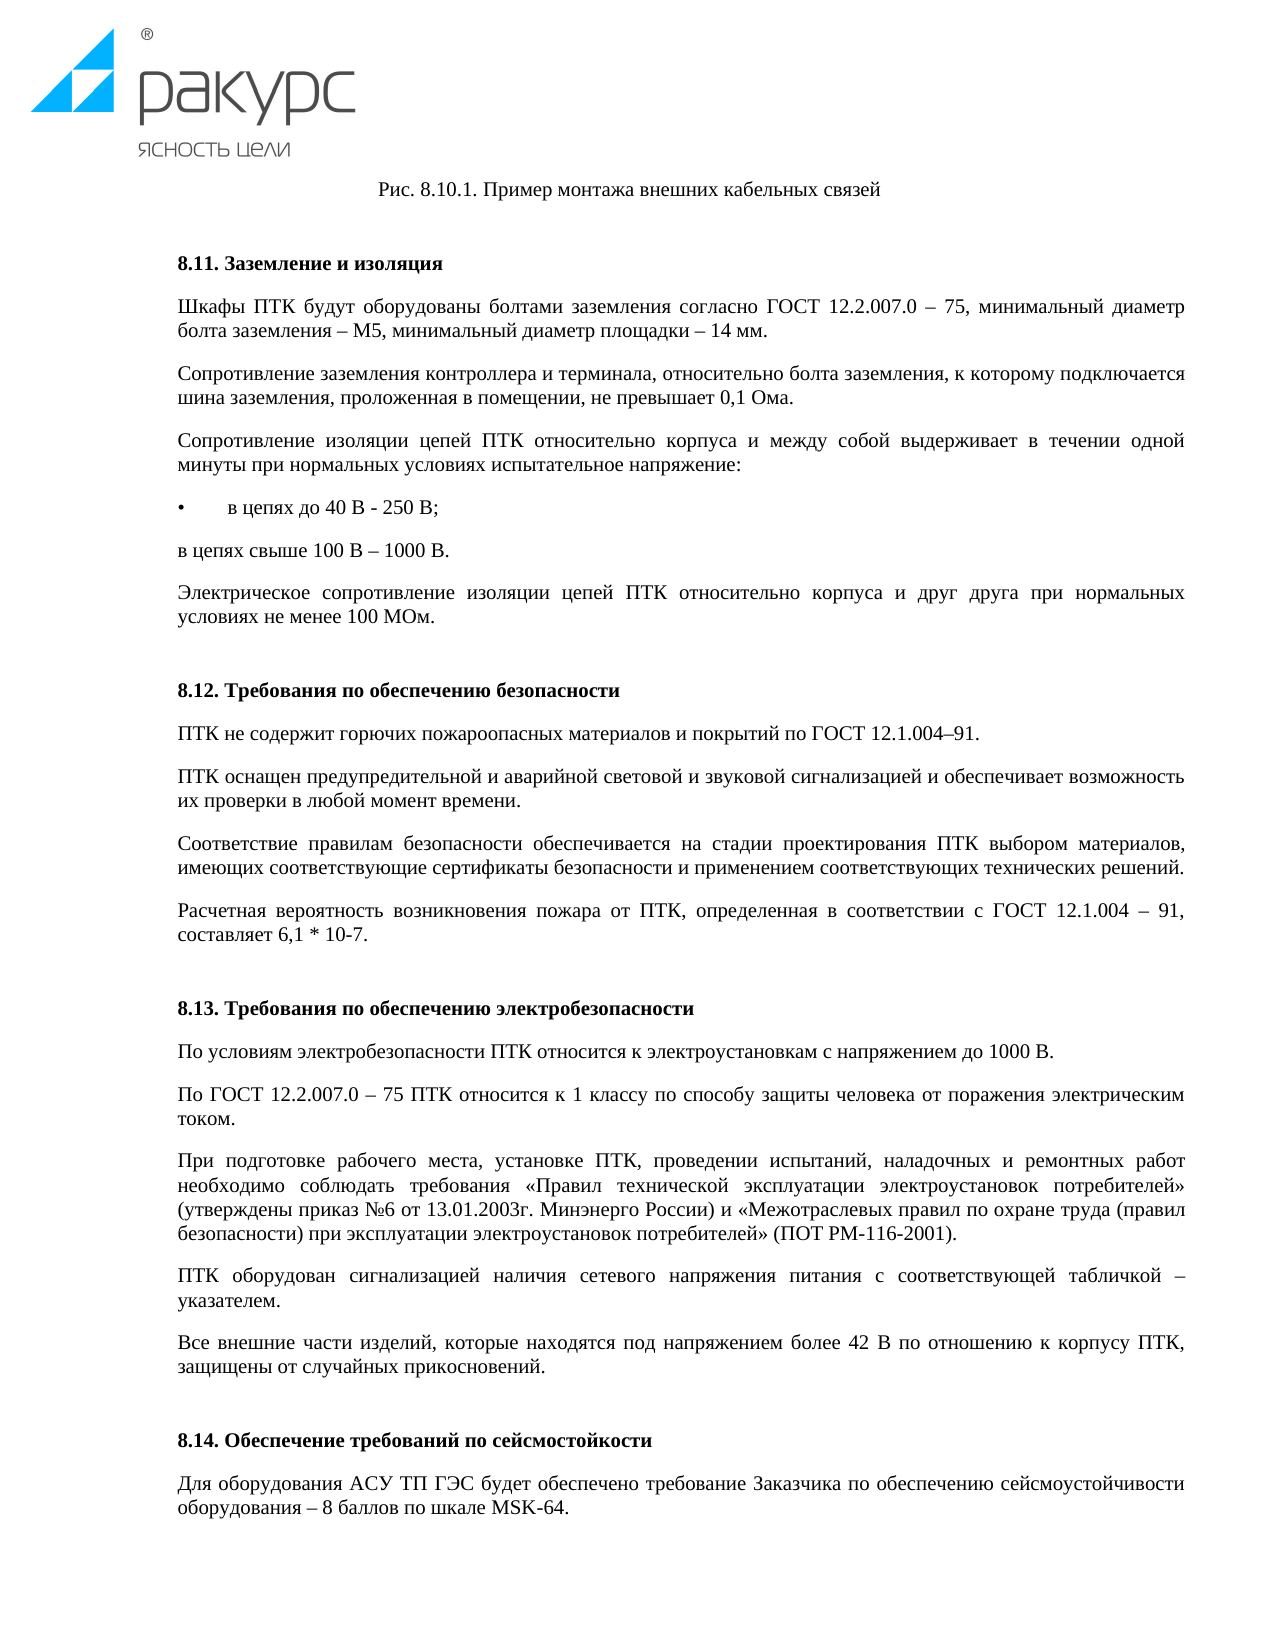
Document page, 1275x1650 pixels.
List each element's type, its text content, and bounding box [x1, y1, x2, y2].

subtitle Обеспечение требований по сейсмостойкости [177, 1428, 1186, 1452]
text Все внешние части изделий, которые находятся под напряжением более 42 В по отношению к корпусу ПТК, защищены от случайных прикосновений. [177, 1330, 1186, 1378]
text При подготовке рабочего места, установке ПТК, проведении испытаний, наладочных и ремонтных работ необходимо соблюдать требования «Правил технической эксплуатации электроустановок потребителей» (утверждены приказ №6 от 13.01.2003г. Минэнерго России) и «Межотраслевых правил по охране труда (правил безопасности) при эксплуатации электроустановок потребителей» (ПОТ РМ-116-2001). [177, 1148, 1186, 1245]
text По условиям электробезопасности ПТК относится к электроустановкам с напряжением до 1000 В. [177, 1039, 1186, 1063]
text Расчетная вероятность возникновения пожара от ПТК, определенная в соответствии с ГОСТ 12.1.004 – 91, составляет 6,1 * 10-7. [177, 898, 1186, 946]
list в цепях до 40 В - 250 В; [177, 495, 1186, 519]
subtitle Требования по обеспечению электробезопасности [177, 996, 1186, 1020]
text По ГОСТ 12.2.007.0 – 75 ПТК относится к 1 классу по способу защиты человека от поражения электрическим током. [177, 1082, 1186, 1130]
text ПТК оснащен предупредительной и аварийной световой и звуковой сигнализацией и обеспечивает возможность их проверки в любой момент времени. [177, 764, 1186, 812]
text ПТК не содержит горючих пожароопасных материалов и покрытий по ГОСТ 12.1.004–91. [177, 721, 1186, 745]
text Сопротивление заземления контроллера и терминала, относительно болта заземления, к которому подключается шина заземления, проложенная в помещении, не превышает 0,1 Ома. [177, 361, 1186, 409]
subtitle Заземление и изоляция [177, 251, 1186, 275]
text в цепях свыше 100 В – 1000 В. [177, 537, 1186, 562]
subtitle Пример монтажа внешних кабельных связей [177, 177, 1186, 201]
picture [0, 0, 412, 182]
text Соответствие правилам безопасности обеспечивается на стадии проектирования ПТК выбором материалов, имеющих соответствующие сертификаты безопасности и применением соответствующих технических решений. [177, 831, 1186, 879]
text Шкафы ПТК будут оборудованы болтами заземления согласно ГОСТ 12.2.007.0 – 75, минимальный диаметр болта заземления – М5, минимальный диаметр площадки – 14 мм. [177, 294, 1186, 342]
text Для оборудования АСУ ТП ГЭС будет обеспечено требование Заказчика по обеспечению сейсмоустойчивости оборудования – 8 баллов по шкале MSK-64. [177, 1471, 1186, 1519]
text Электрическое сопротивление изоляции цепей ПТК относительно корпуса и друг друга при нормальных условиях не менее 100 МОм. [177, 580, 1186, 628]
subtitle Требования по обеспечению безопасности [177, 678, 1186, 702]
text ПТК оборудован сигнализацией наличия сетевого напряжения питания с соответствующей табличкой – указателем. [177, 1263, 1186, 1312]
text Сопротивление изоляции цепей ПТК относительно корпуса и между собой выдерживает в течении одной минуты при нормальных условиях испытательное напряжение: [177, 428, 1186, 476]
